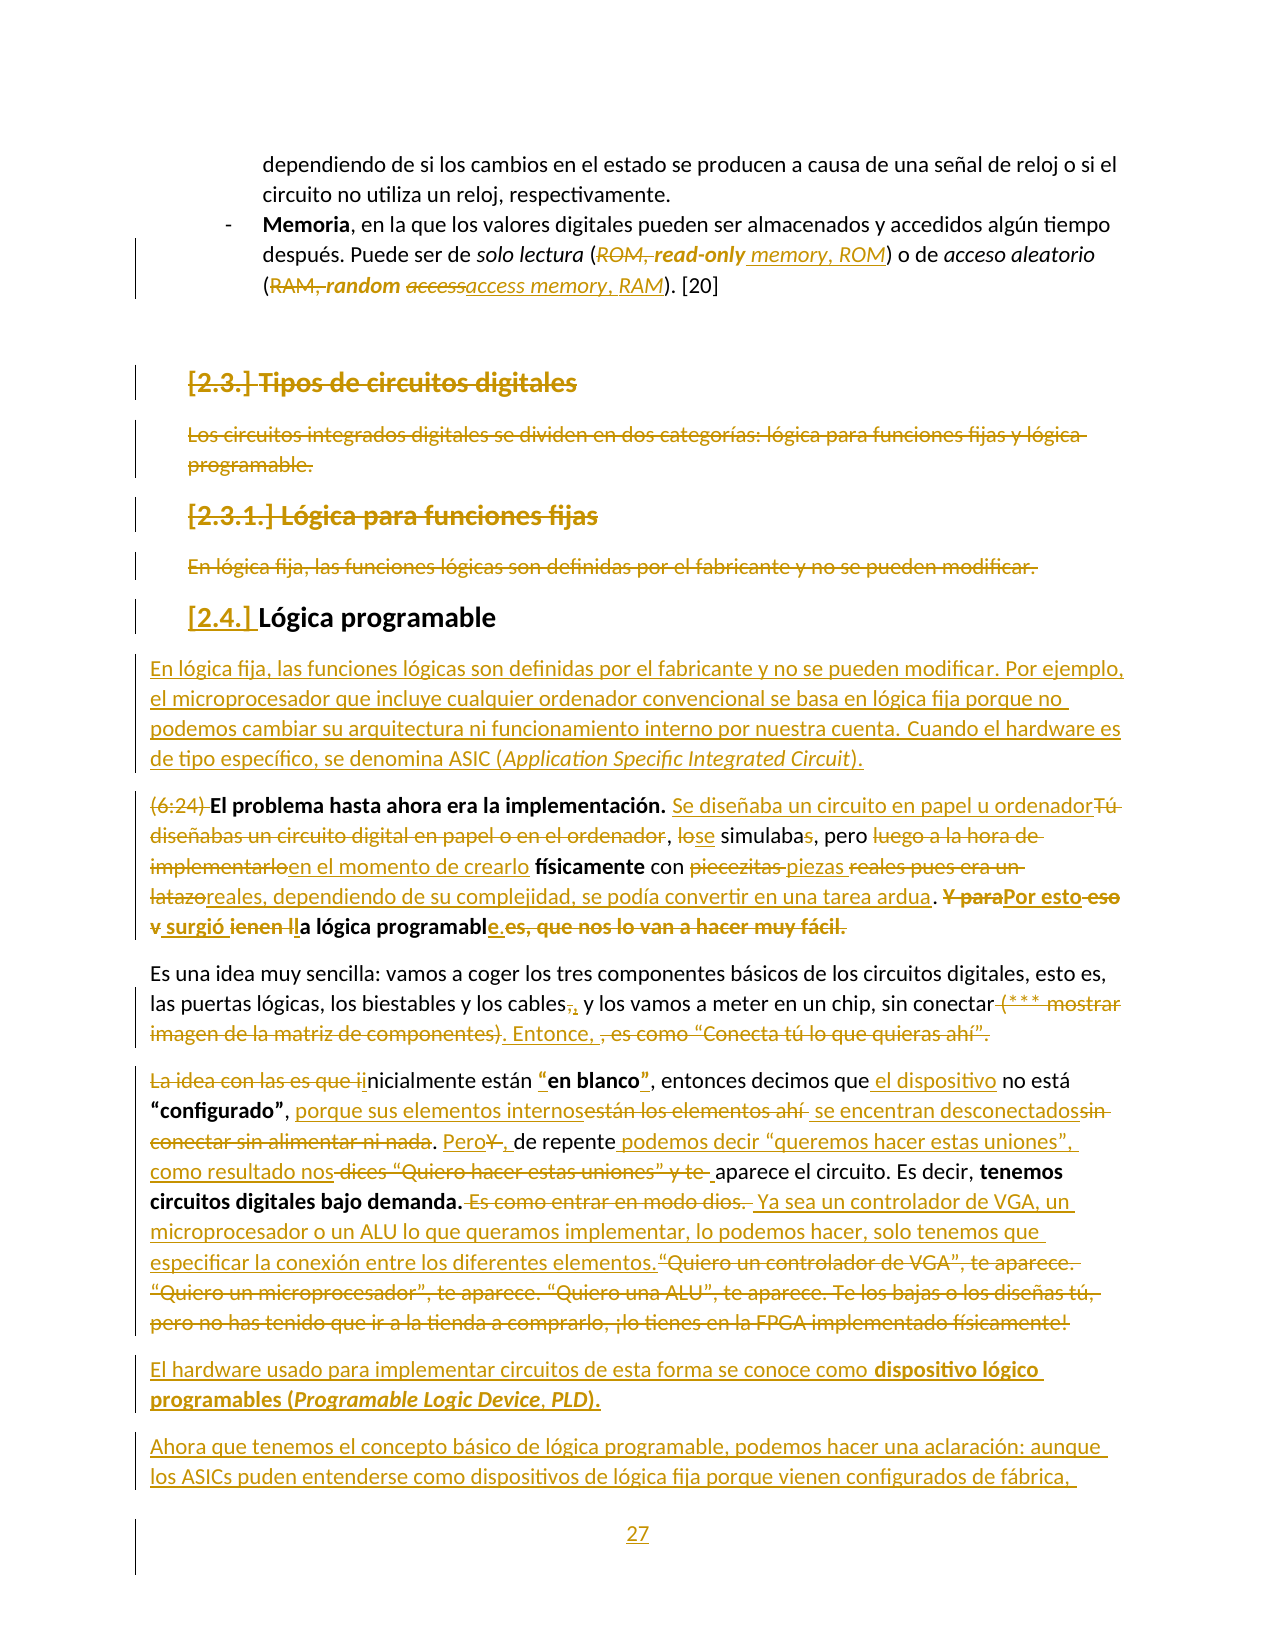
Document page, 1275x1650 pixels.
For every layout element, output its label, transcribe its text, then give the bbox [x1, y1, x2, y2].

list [225, 150, 1125, 208]
text Es una idea muy sencilla: vamos a coger los tres componentes básicos de los circuitos digitales, esto es, las puertas lógicas, los biestables y los cables y los vamos a meter en un chip, sin conectar [150, 959, 1125, 1047]
list Lógica programable [187, 599, 1125, 634]
list Memoria, en la que los valores digitales pueden ser almacenados y accedidos algún tiempo después. Puede ser de solo lectura (read-only) o de acceso aleatorio (random ). [20] [225, 210, 1125, 299]
text El problema hasta ahora era la implementación. , simulaba, pero físicamente con . a lógica programabl [150, 791, 1125, 940]
text nicialmente están en blanco, entonces decimos que no está “configurado”, . de repenteaparece el circuito. Es decir, tenemos circuitos digitales bajo demanda. [150, 1066, 1125, 1336]
